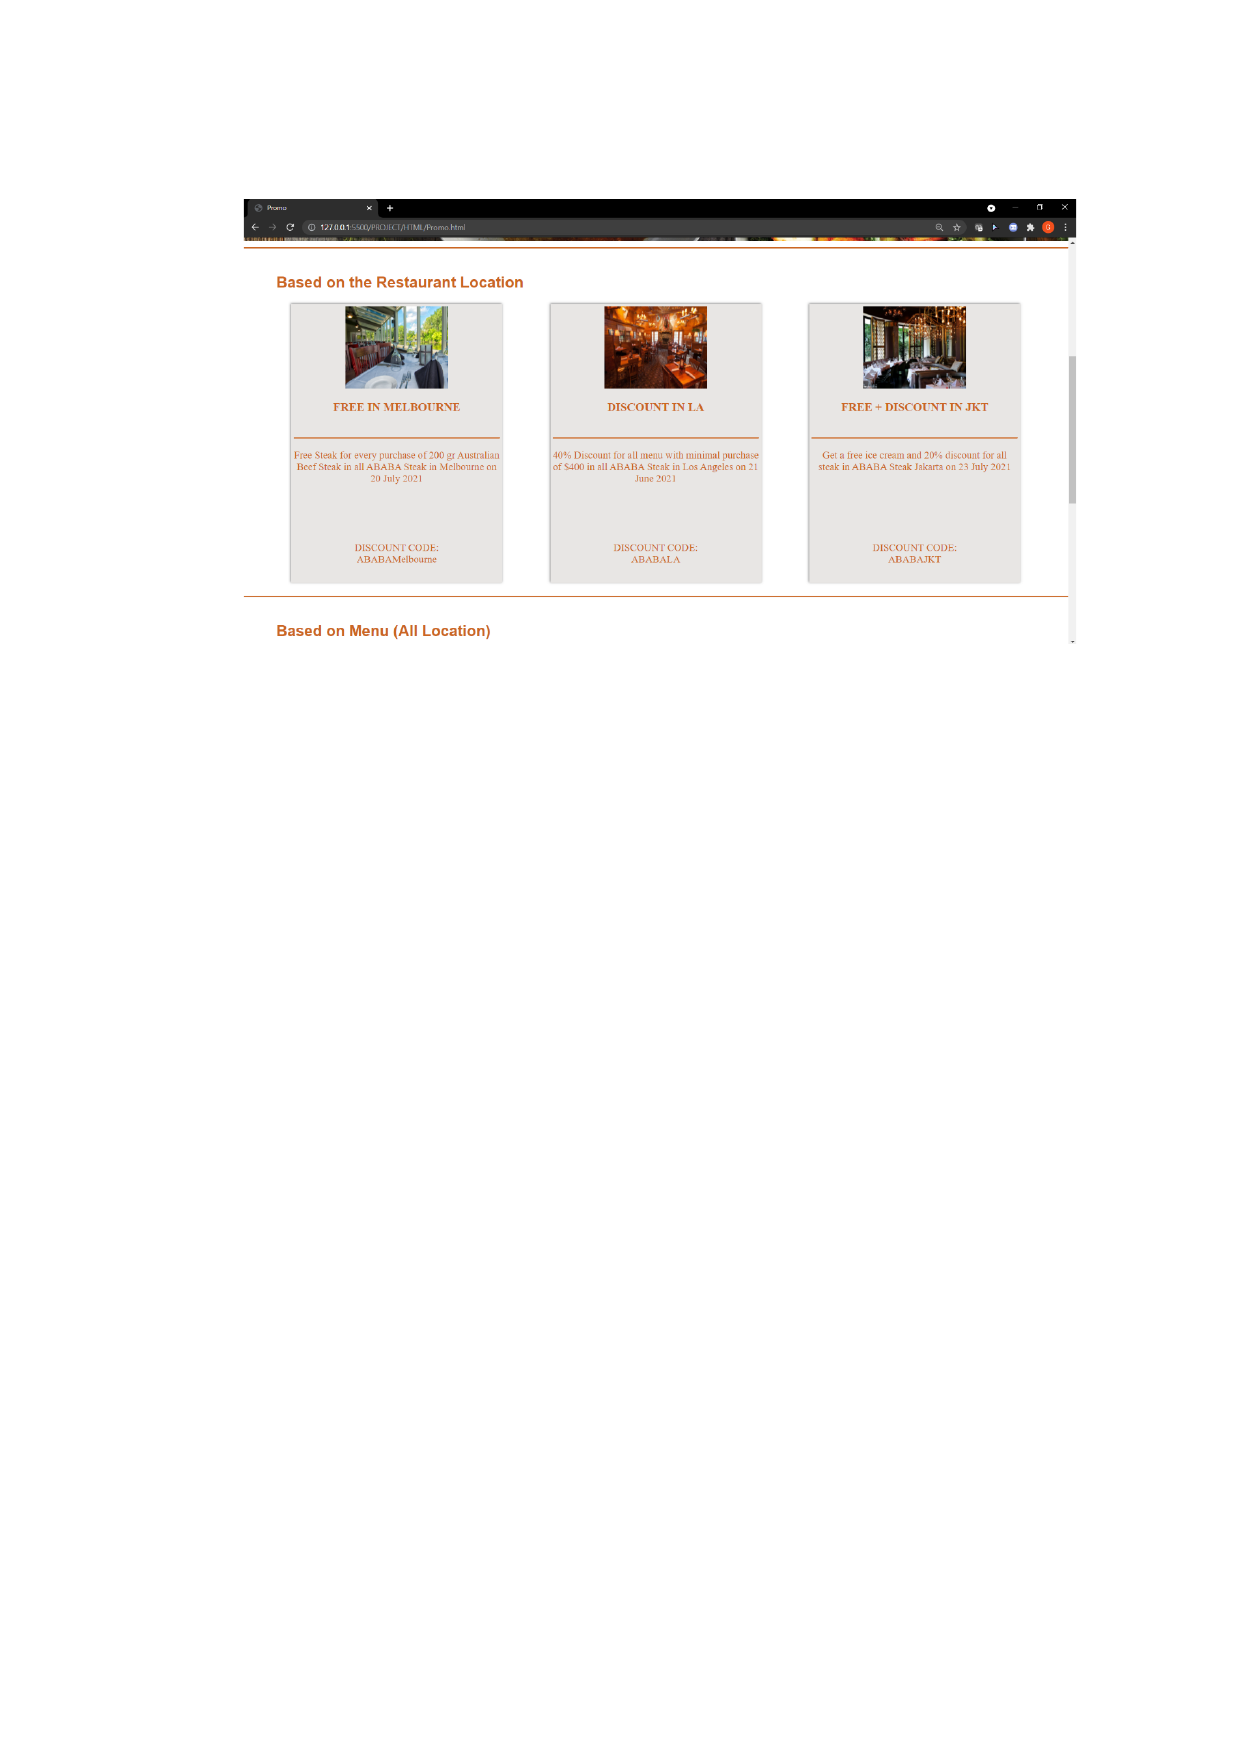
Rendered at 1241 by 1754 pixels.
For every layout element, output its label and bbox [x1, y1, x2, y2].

picture [243, 199, 1077, 644]
